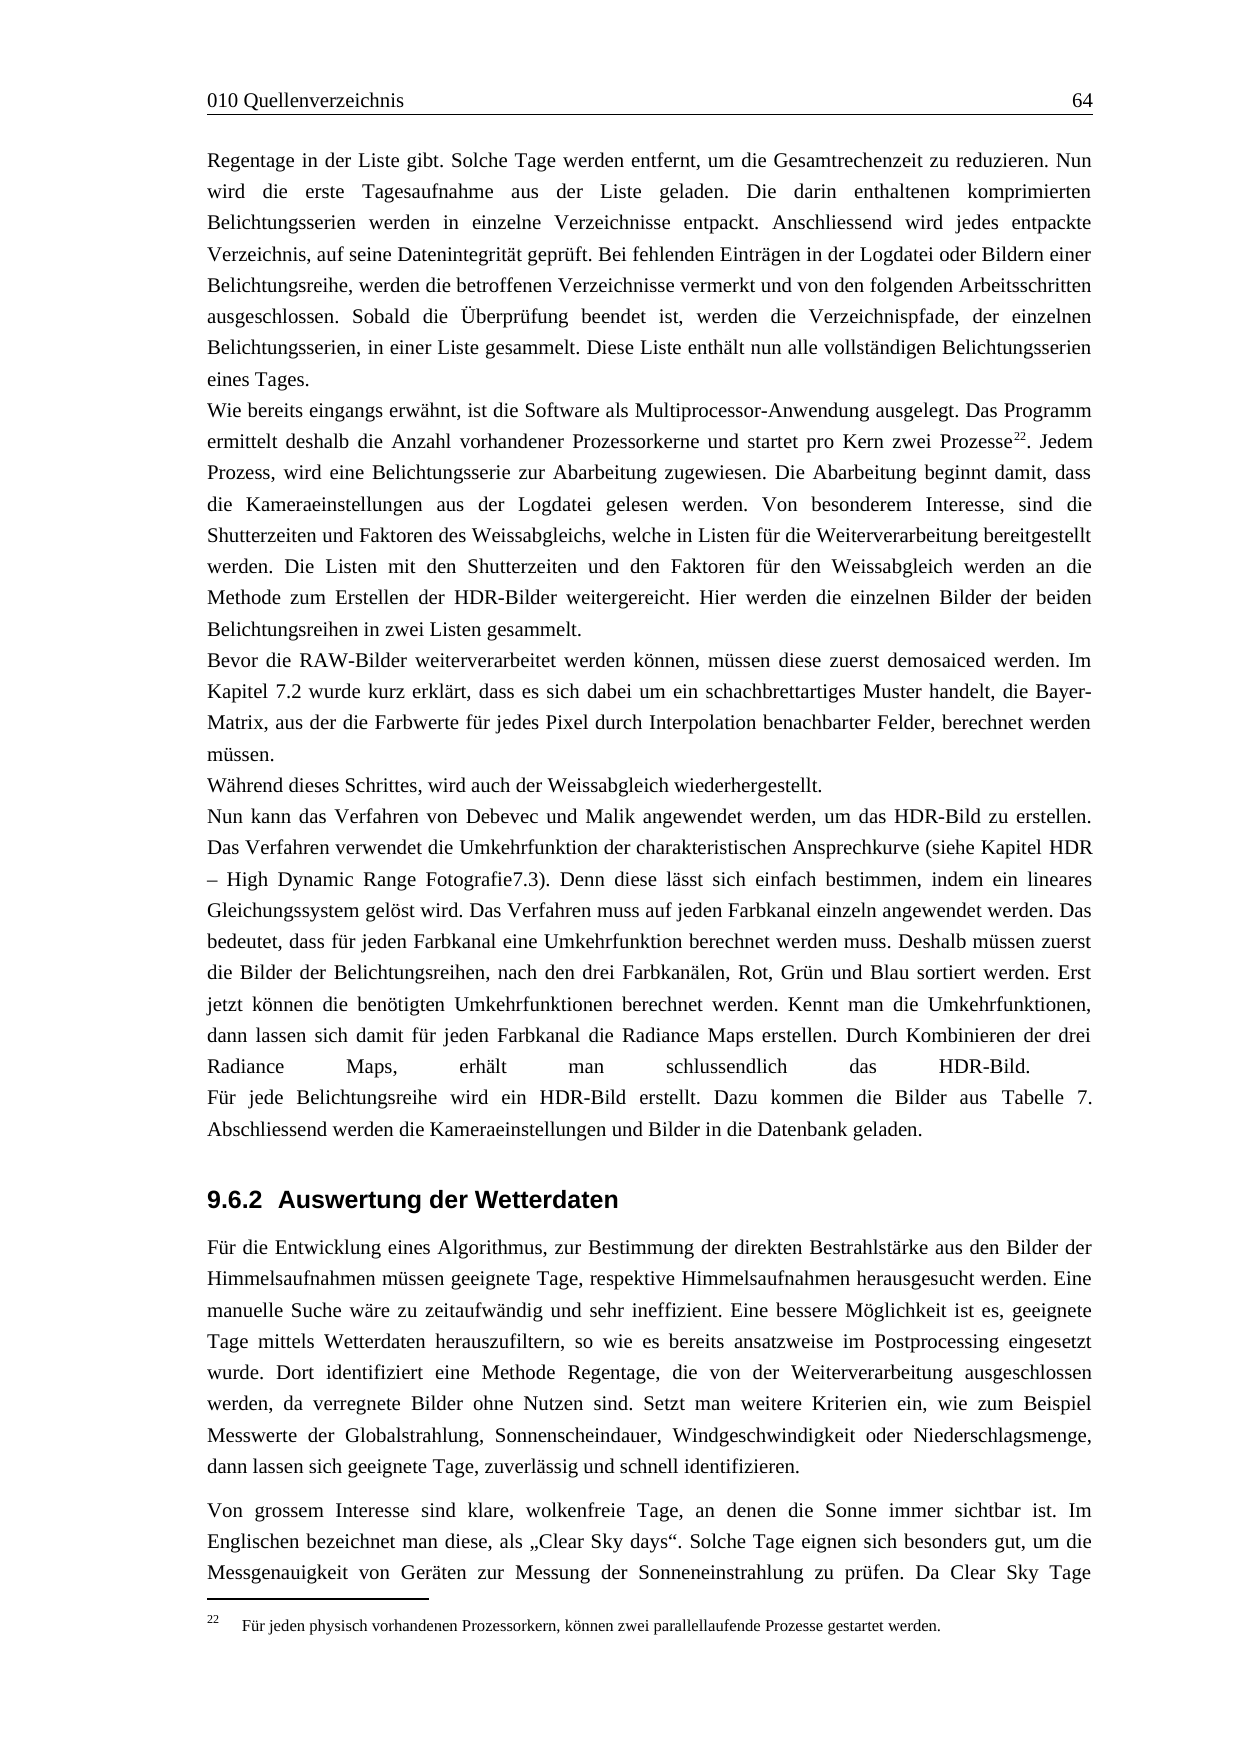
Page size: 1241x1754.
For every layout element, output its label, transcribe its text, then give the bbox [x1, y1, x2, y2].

text Wie bereits eingangs erwähnt, ist die Software als Multiprocessor-Anwendung ausgelegt. Das Programm ermittelt deshalb die Anzahl vorhandener Prozessorkerne und startet pro Kern zwei Prozesse. Jedem Prozess, wird eine Belichtungsserie zur Abarbeitung zugewiesen. Die Abarbeitung beginnt damit, dass die Kameraeinstellungen aus der Logdatei gelesen werden. Von besonderem Interesse, sind die Shutterzeiten und Faktoren des Weissabgleichs, welche in Listen für die Weiterverarbeitung bereitgestellt werden. Die Listen mit den Shutterzeiten und den Faktoren für den Weissabgleich werden an die Methode zum Erstellen der HDR-Bilder weitergereicht. Hier werden die einzelnen Bilder der beiden Belichtungsreihen in zwei Listen gesammelt. [207, 398, 1093, 641]
text Während dieses Schrittes, wird auch der Weissabgleich wiederhergestellt. [207, 773, 1093, 797]
text Nun kann das Verfahren von Debevec und Malik angewendet werden, um das HDR-Bild zu erstellen. Das Verfahren verwendet die Umkehrfunktion der charakteristischen Ansprechkurve (siehe Kapitel 7.3). Denn diese lässt sich einfach bestimmen, indem ein lineares Gleichungssystem gelöst wird. Das Verfahren muss auf jeden Farbkanal einzeln angewendet werden. Das bedeutet, dass für jeden Farbkanal eine Umkehrfunktion berechnet werden muss. Deshalb müssen zuerst die Bilder der Belichtungsreihen, nach den drei Farbkanälen, Rot, Grün und Blau sortiert werden. Erst jetzt können die benötigten Umkehrfunktionen berechnet werden. Kennt man die Umkehrfunktionen, dann lassen sich damit für jeden Farbkanal die Radiance Maps erstellen. Durch Kombinieren der drei Radiance Maps, erhält man schlussendlich das HDR-Bild. Für jede Belichtungsreihe wird ein HDR-Bild erstellt. Dazu kommen die Bilder aus Tabelle 7. Abschliessend werden die Kameraeinstellungen und Bilder in die Datenbank geladen. [207, 804, 1093, 1141]
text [207, 1497, 1093, 1584]
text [207, 148, 1093, 391]
text Für die Entwicklung eines Algorithmus, zur Bestimmung der direkten Bestrahlstärke aus den Bilder der Himmelsaufnahmen müssen geeignete Tage, respektive Himmelsaufnahmen herausgesucht werden. Eine manuelle Suche wäre zu zeitaufwändig und sehr ineffizient. Eine bessere Möglichkeit ist es, geeignete Tage mittels Wetterdaten herauszufiltern, so wie es bereits ansatzweise im Postprocessing eingesetzt wurde. Dort identifiziert eine Methode Regentage, die von der Weiterverarbeitung ausgeschlossen werden, da verregnete Bilder ohne Nutzen sind. Setzt man weitere Kriterien ein, wie zum Beispiel Messwerte der Globalstrahlung, Sonnenscheindauer, Windgeschwindigkeit oder Niederschlagsmenge, dann lassen sich geeignete Tage, zuverlässig und schnell identifizieren. [207, 1235, 1093, 1478]
subtitle Auswertung der Wetterdaten [207, 1185, 1093, 1214]
text Bevor die RAW-Bilder weiterverarbeitet werden können, müssen diese zuerst demosaiced werden. Im Kapitel 7.2 wurde kurz erklärt, dass es sich dabei um ein schachbrettartiges Muster handelt, die Bayer-Matrix, aus der die Farbwerte für jedes Pixel durch Interpolation benachbarter Felder, berechnet werden müssen. [207, 648, 1093, 766]
